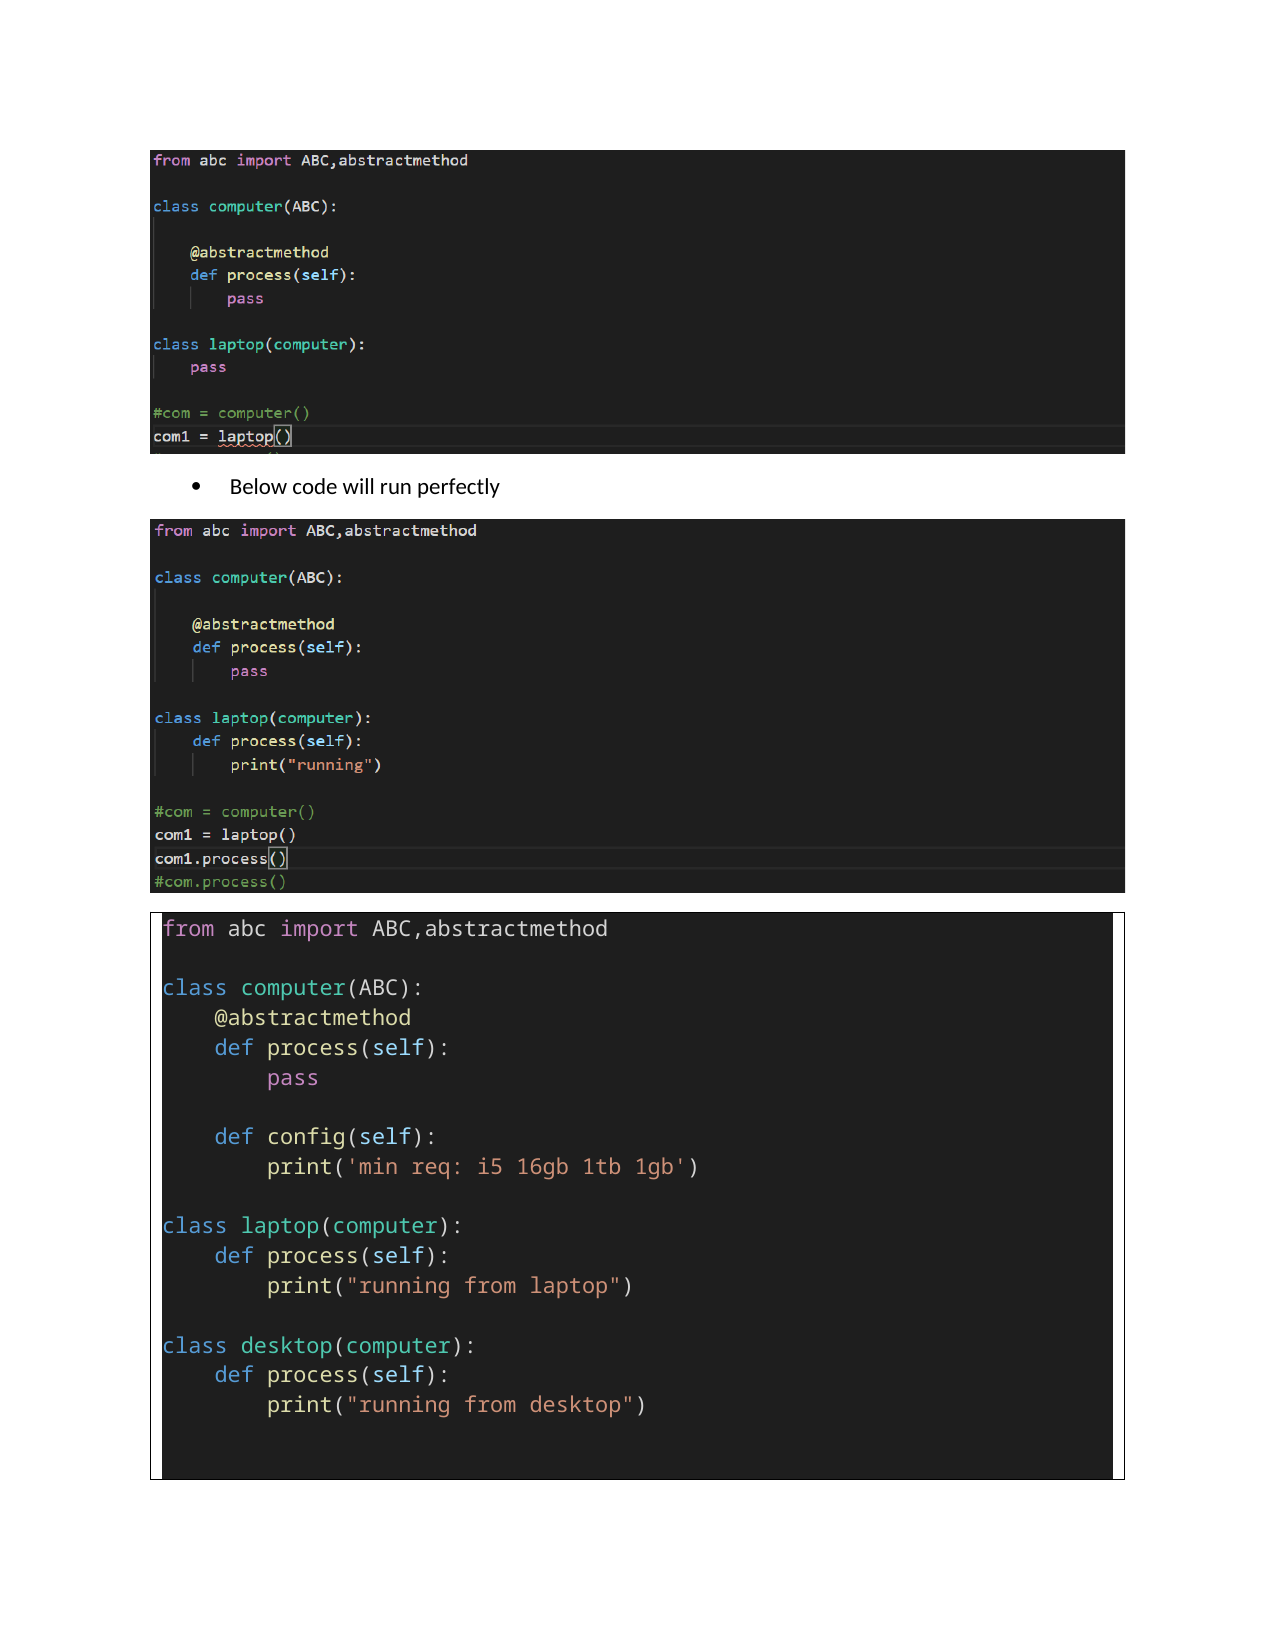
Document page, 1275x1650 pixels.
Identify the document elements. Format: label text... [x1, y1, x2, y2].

picture [150, 519, 1125, 893]
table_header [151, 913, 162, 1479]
picture [150, 150, 1125, 454]
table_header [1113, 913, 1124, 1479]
list Below code will run perfectly [192, 472, 1125, 500]
